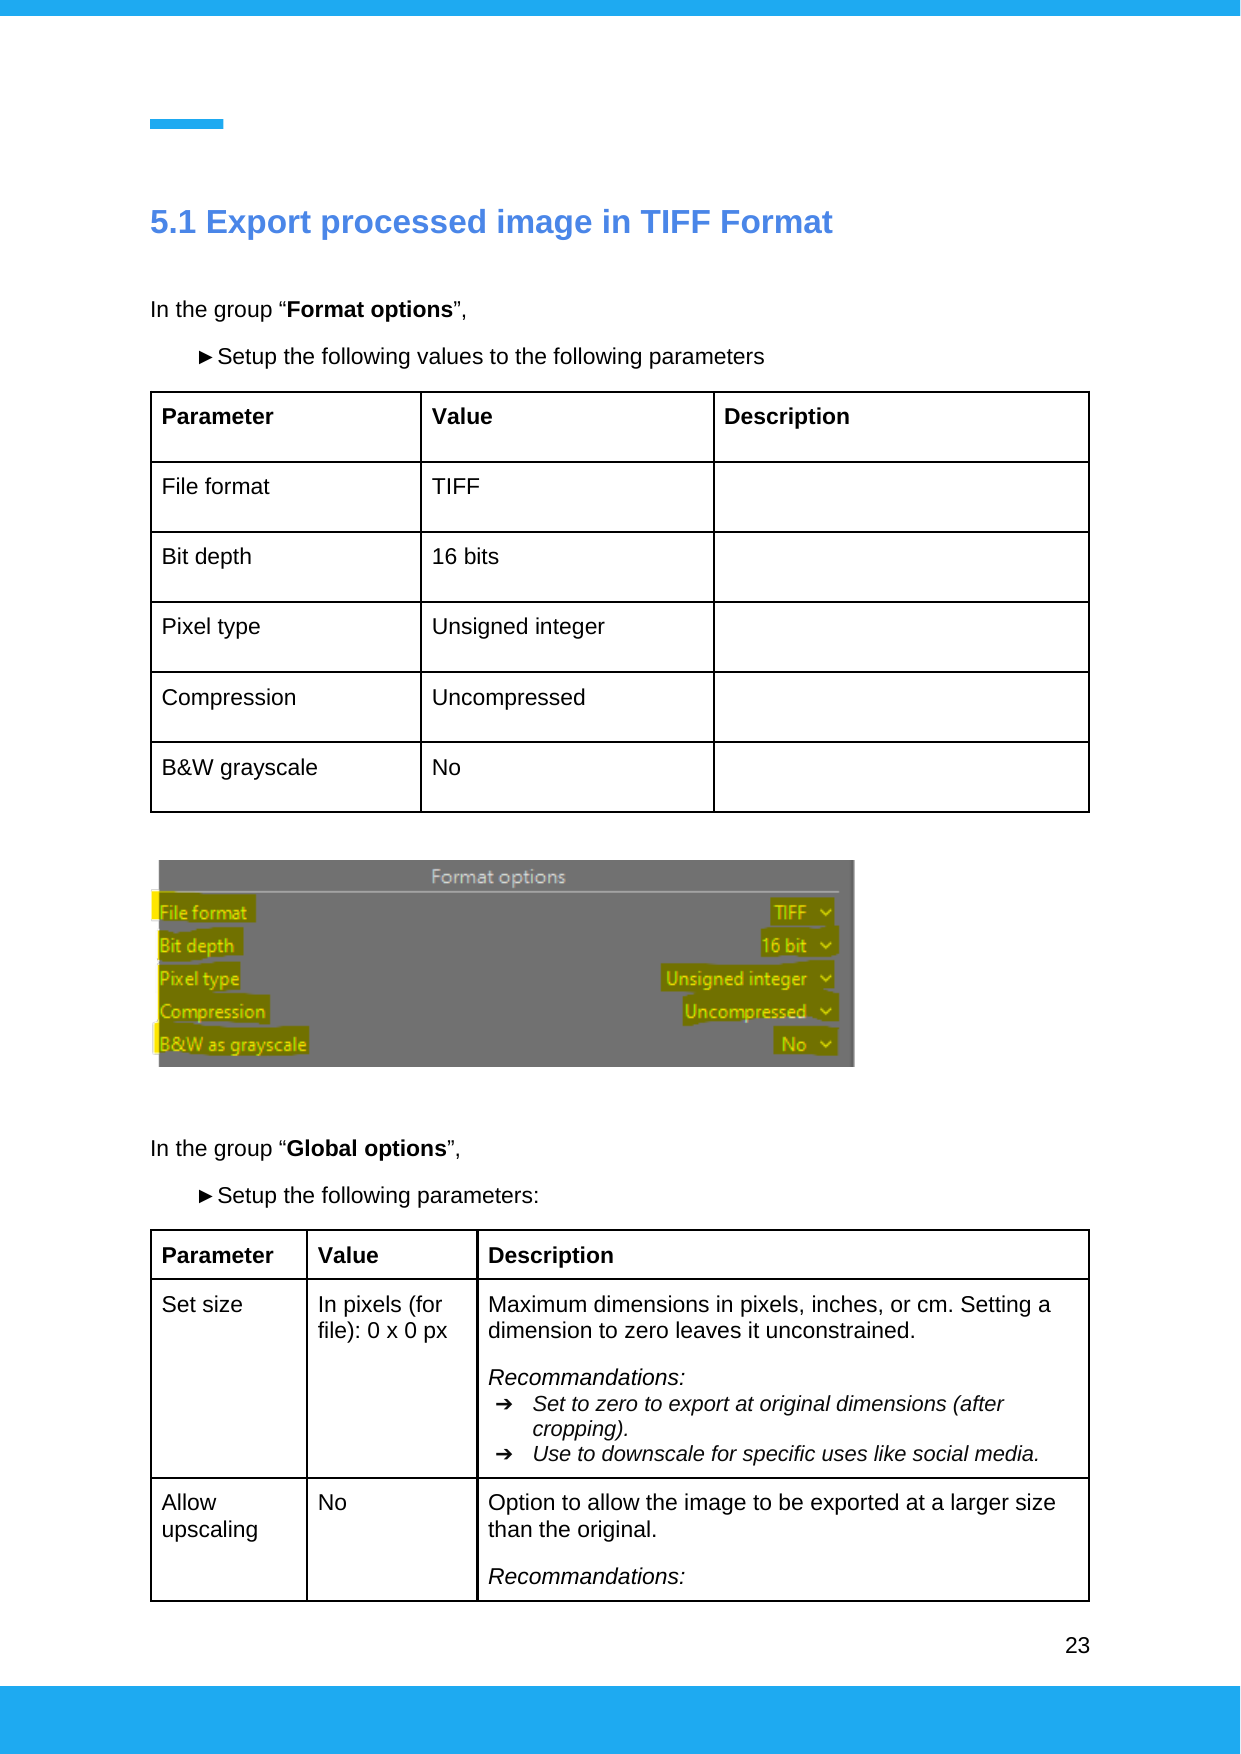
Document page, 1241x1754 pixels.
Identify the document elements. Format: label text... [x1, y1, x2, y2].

table_cell Compression [152, 673, 420, 741]
subtitle 5.1 Export processed image in TIFF Format [150, 202, 1090, 241]
table_cell TIFF [422, 463, 713, 531]
table_header Description [479, 1231, 1088, 1278]
table_cell No [308, 1479, 476, 1599]
table_cell Maximum dimensions in pixels, inches, or cm. Setting a dimension to zero leaves it unconstrained. Recommandations: Set to zero to export at original dimensions (after cropping). Use to downscale for specific uses like social media. [479, 1280, 1088, 1477]
table_cell B&W grayscale [152, 743, 420, 811]
table_header Value [422, 393, 713, 461]
table_cell File format [152, 463, 420, 531]
table_cell No [422, 743, 713, 811]
text ►Setup the following parameters: [194, 1182, 1090, 1208]
table_header Value [308, 1231, 476, 1278]
picture [0, 0, 1241, 16]
table_header Parameter [152, 393, 420, 461]
table_header Parameter [152, 1231, 306, 1278]
table_cell Pixel type [152, 603, 420, 671]
text In the group “Global options”, [150, 1135, 1090, 1161]
table_cell Allow upscaling [152, 1479, 306, 1599]
text ►Setup the following values to the following parameters [194, 343, 1090, 370]
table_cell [479, 1479, 1088, 1599]
table_cell Bit depth [152, 533, 420, 601]
table_cell [715, 533, 1088, 601]
table_cell [715, 603, 1088, 671]
table_cell 16 bits [422, 533, 713, 601]
table_cell [715, 743, 1088, 811]
text In the group “Format options”, [150, 296, 1090, 322]
picture [150, 860, 855, 1067]
table_cell In pixels (for file): 0 x 0 px [308, 1280, 476, 1477]
table_cell Set size [152, 1280, 306, 1477]
table_cell Unsigned integer [422, 603, 713, 671]
table_cell [715, 673, 1088, 741]
table_cell Uncompressed [422, 673, 713, 741]
table_header Description [715, 393, 1088, 461]
table_cell [715, 463, 1088, 531]
picture [150, 119, 224, 129]
picture [0, 1686, 1241, 1754]
